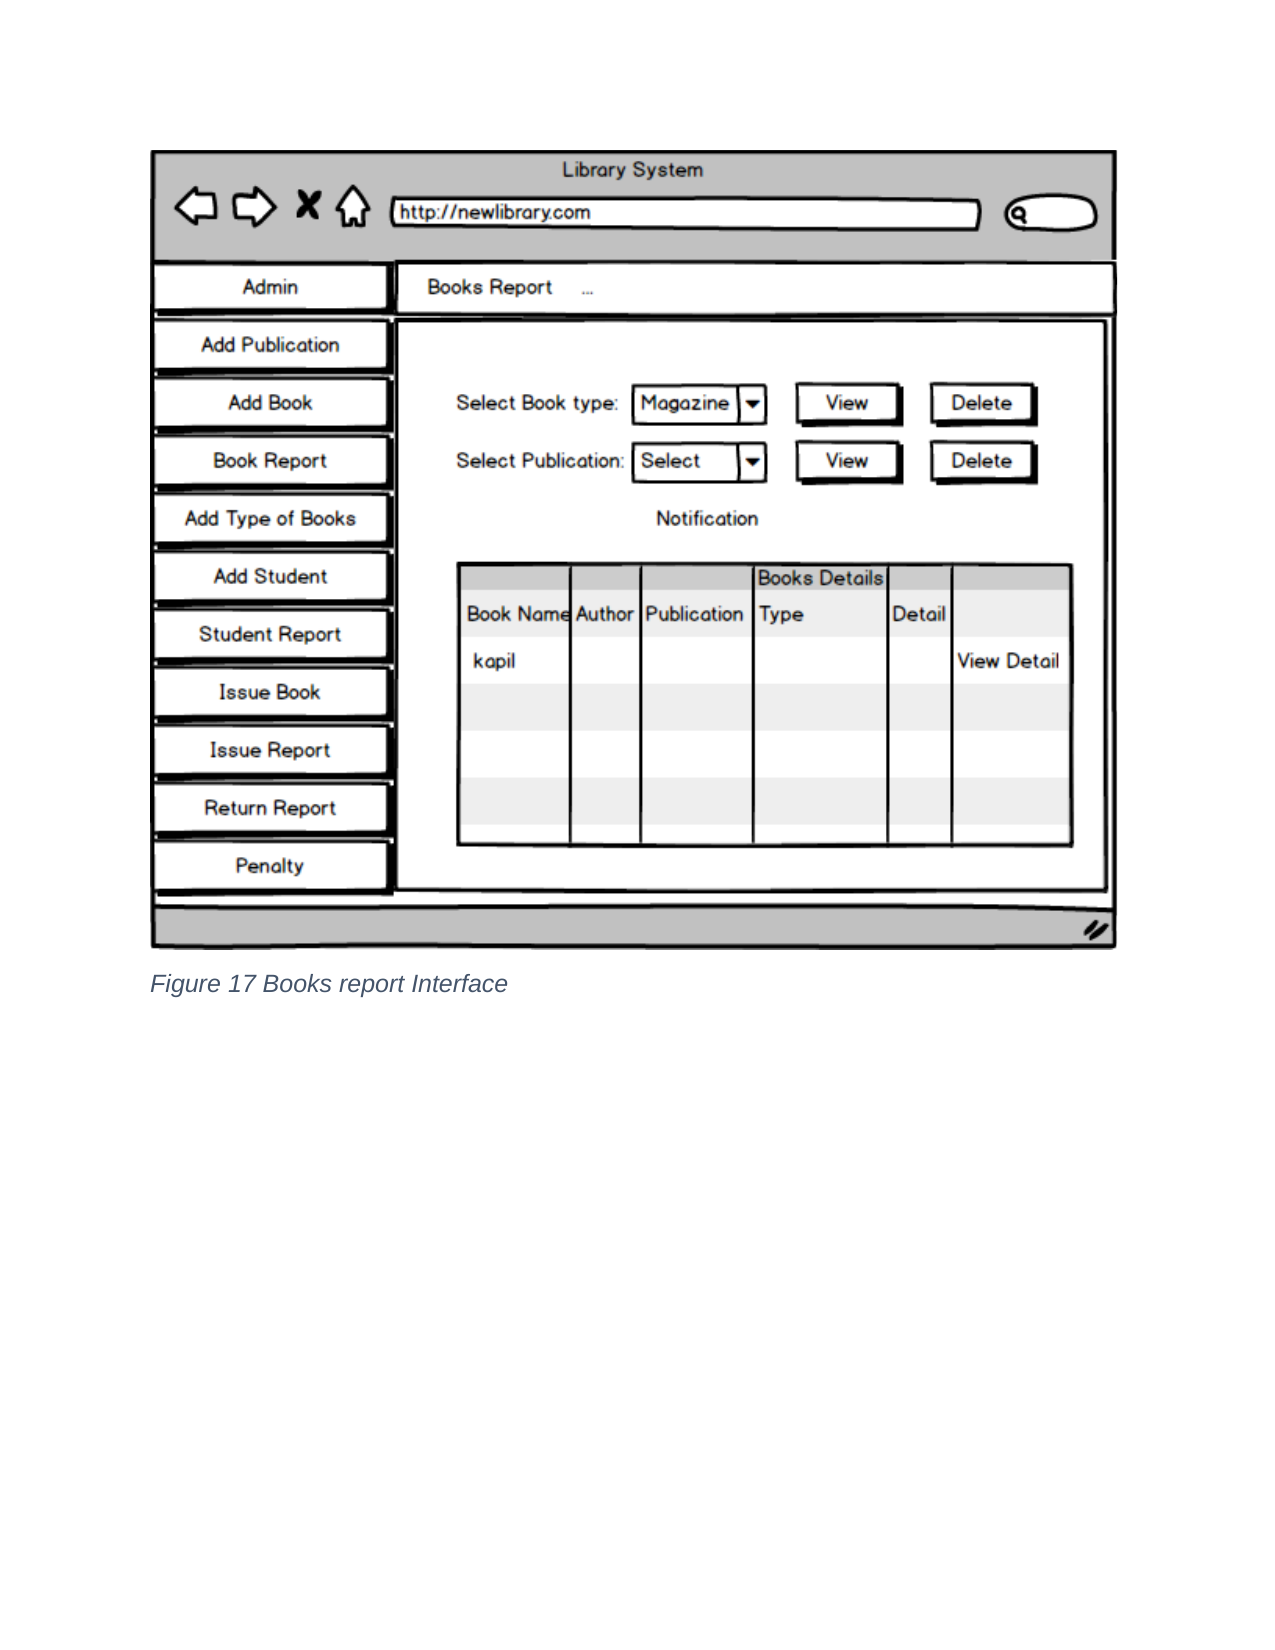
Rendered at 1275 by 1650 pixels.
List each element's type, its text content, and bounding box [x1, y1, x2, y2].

text Figure 17 Books report Interface [150, 969, 1125, 998]
picture [150, 150, 1118, 950]
